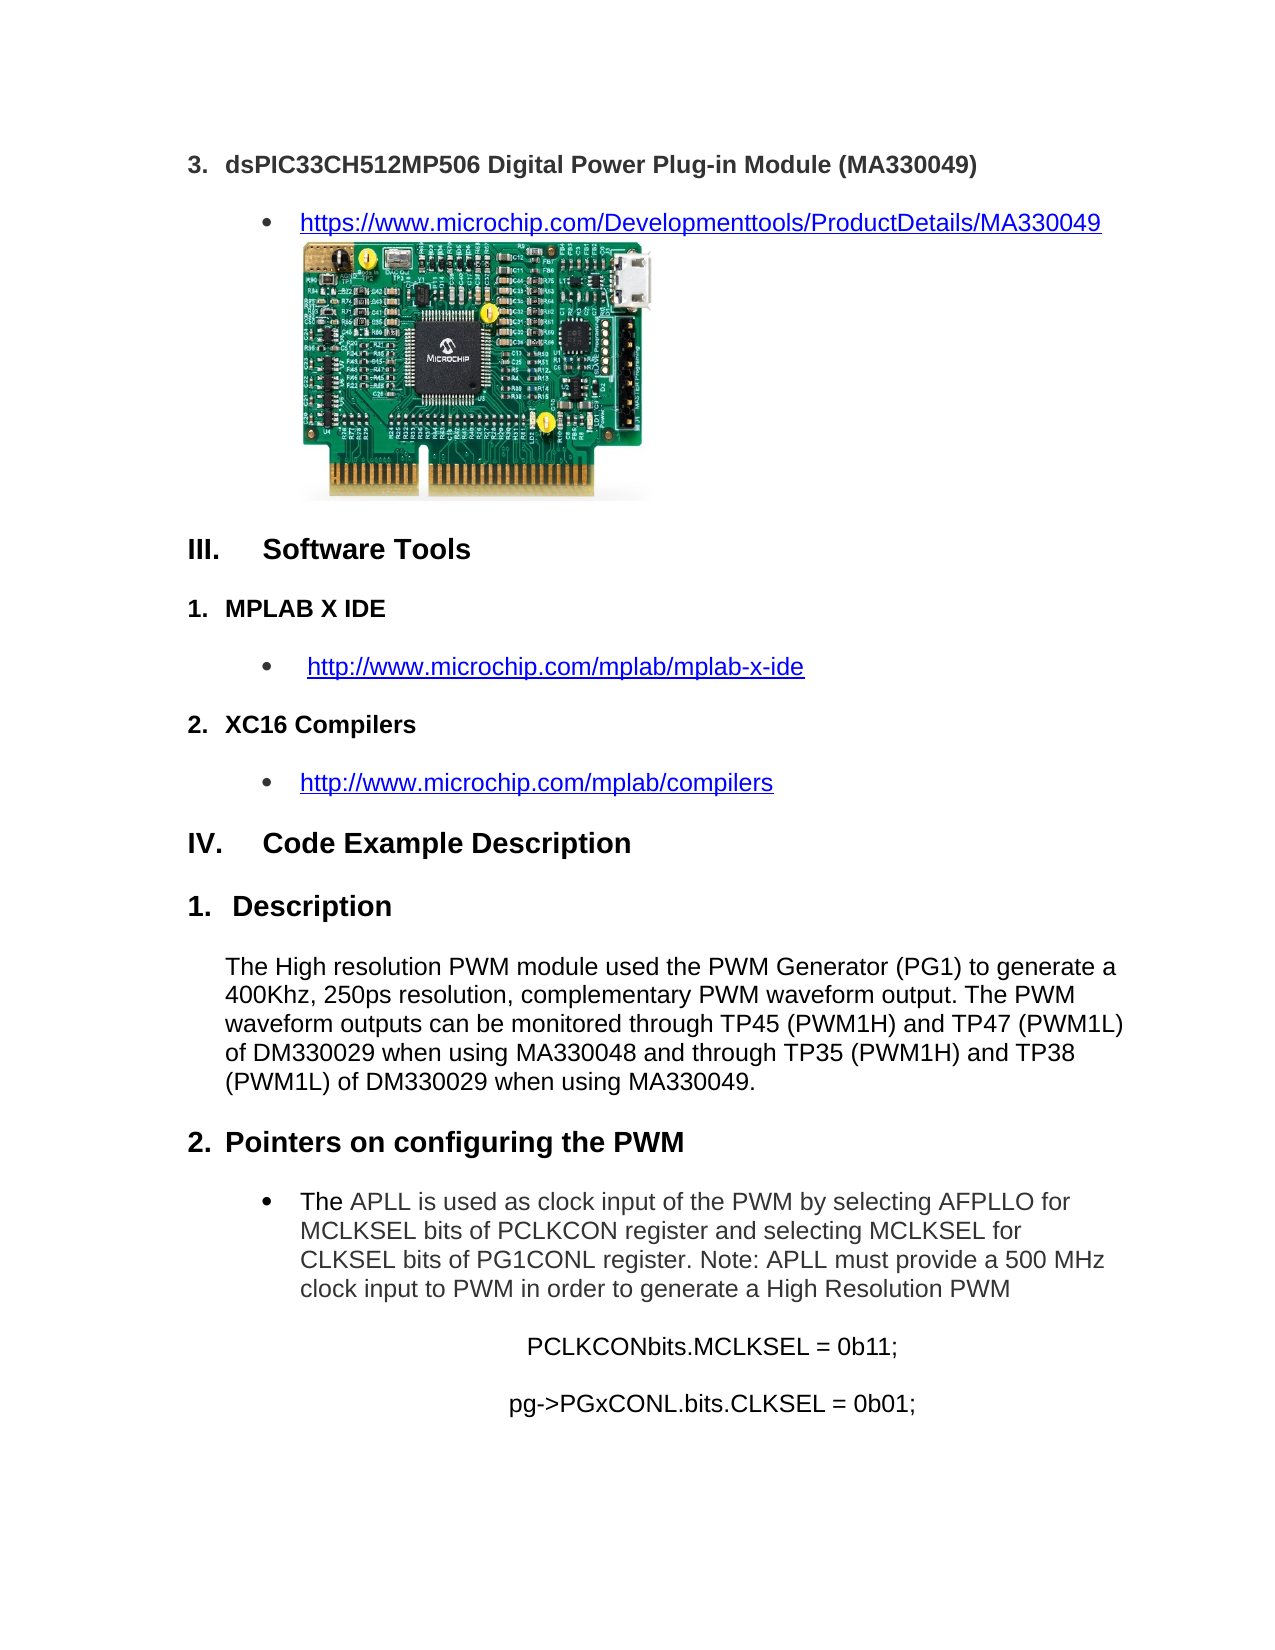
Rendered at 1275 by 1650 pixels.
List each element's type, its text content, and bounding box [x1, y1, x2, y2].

subtitle XC16 Compilers [187, 710, 1125, 739]
subtitle Code Example Description [187, 826, 1125, 860]
subtitle pg->PGxCONL.bits.CLKSEL = 0b01; [300, 1389, 1125, 1418]
subtitle Pointers on configuring the PWM [187, 1124, 1125, 1158]
subtitle MPLAB X IDE [187, 594, 1125, 623]
picture [300, 239, 652, 501]
subtitle Description [187, 889, 1125, 922]
list http://www.microchip.com/mplab/mplab-x-ide [262, 652, 1125, 681]
list http://www.microchip.com/mplab/compilers [262, 768, 1125, 797]
subtitle dsPIC33CH512MP506 Digital Power Plug-in Module (MA330049) [187, 150, 1125, 179]
subtitle PCLKCONbits.MCLKSEL = 0b11; [300, 1332, 1125, 1360]
subtitle The APLL is used as clock input of the PWM by selecting AFPLLO for MCLKSEL bits of PCLKCON register and selecting MCLKSEL for CLKSEL bits of PG1CONL register. Note: APLL must provide a 500 MHz clock input to PWM in order to generate a High Resolution PWM [262, 1187, 1125, 1302]
subtitle Software Tools [187, 532, 1125, 565]
subtitle The High resolution PWM module used the PWM Generator (PG1) to generate a 400Khz, 250ps resolution, complementary PWM waveform output. The PWM waveform outputs can be monitored through TP45 (PWM1H) and TP47 (PWM1L) of DM330029 when using MA330048 and through TP35 (PWM1H) and TP38 (PWM1L) of DM330029 when using MA330049. [225, 952, 1125, 1095]
list https://www.microchip.com/Developmenttools/ProductDetails/MA330049 [262, 208, 1125, 237]
